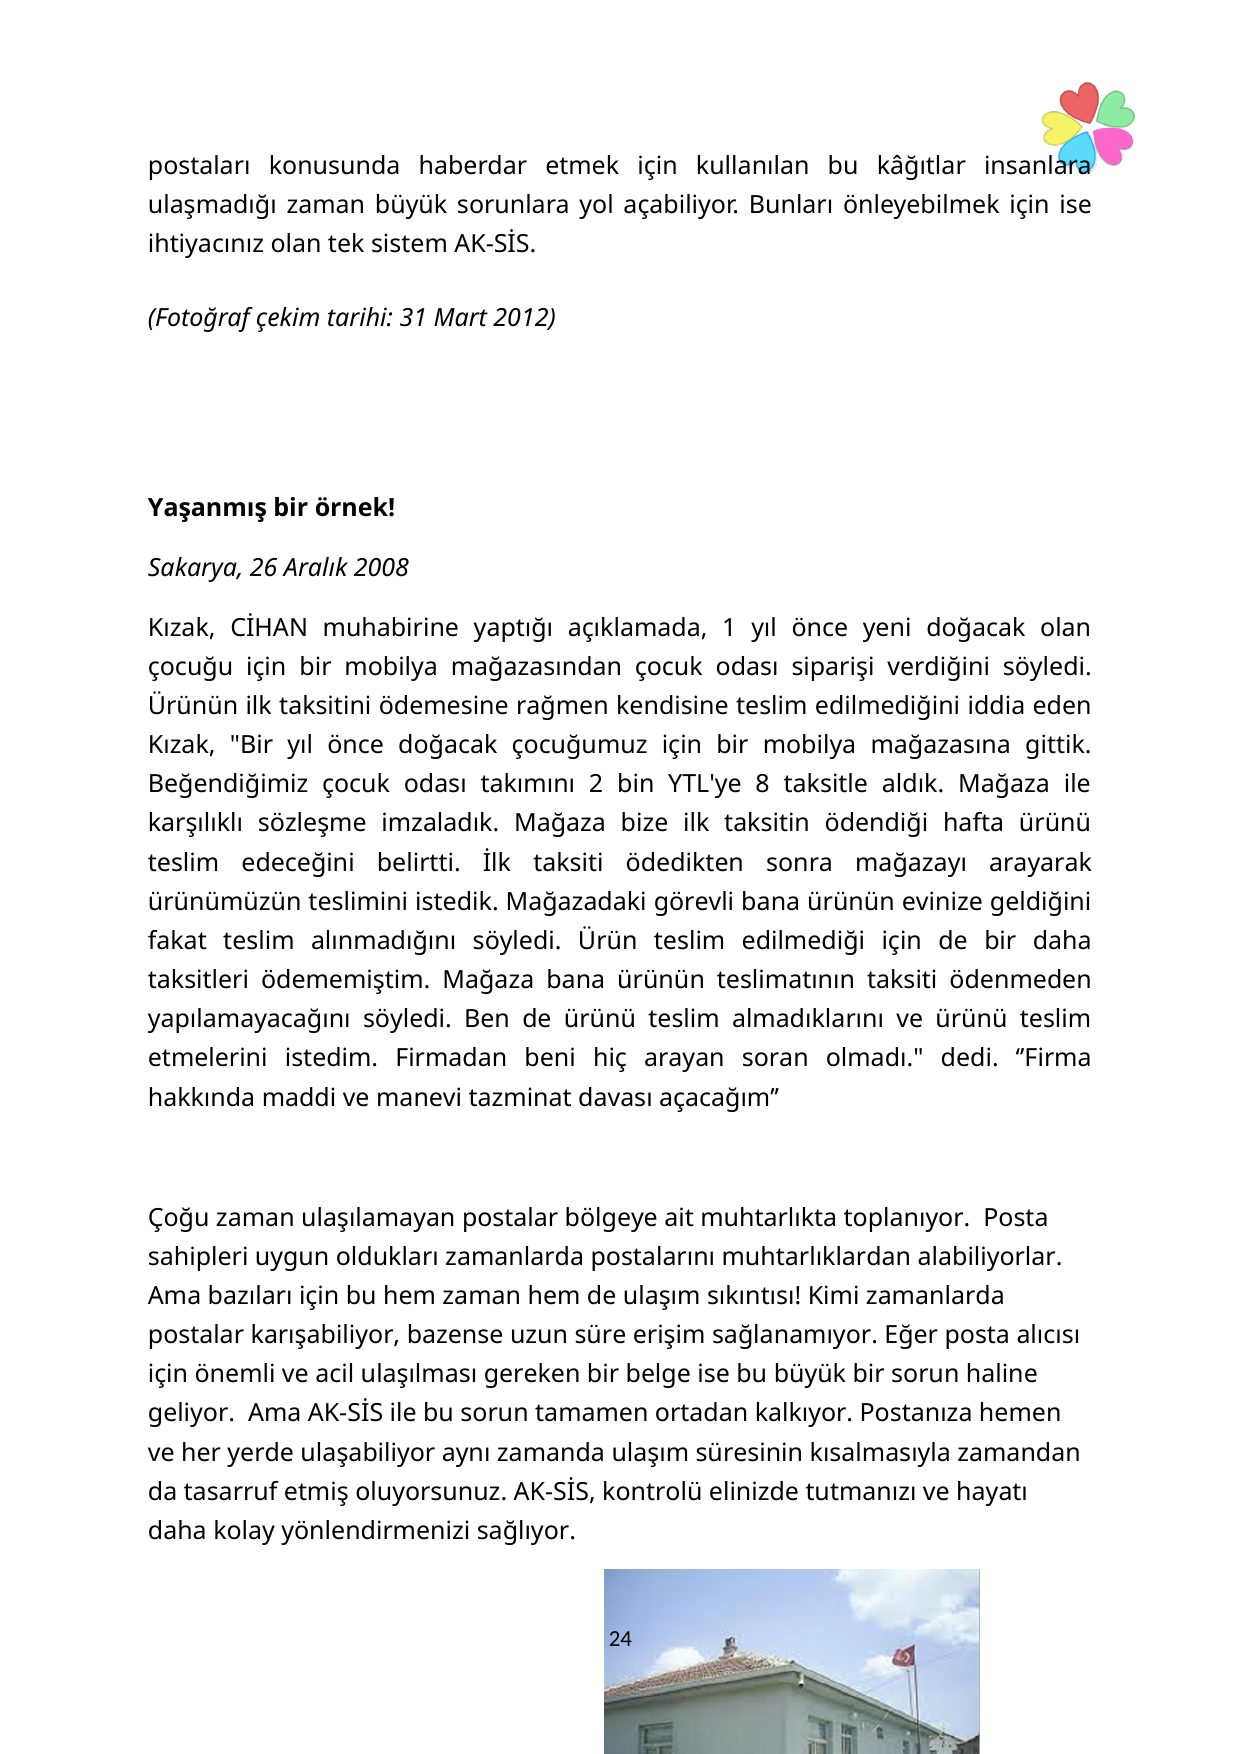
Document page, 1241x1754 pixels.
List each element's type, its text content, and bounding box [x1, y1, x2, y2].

picture [603, 1568, 980, 1754]
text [148, 148, 1093, 260]
text Sakarya, 26 Aralık 2008 [148, 549, 1093, 583]
text Yaşanmış bir örnek! [148, 489, 1093, 523]
picture [1041, 79, 1138, 179]
text Kızak, CİHAN muhabirine yaptığı açıklamada, 1 yıl önce yeni doğacak olan çocuğu için bir mobilya mağazasından çocuk odası siparişi verdiğini söyledi. Ürünün ilk taksitini ödemesine rağmen kendisine teslim edilmediğini iddia eden Kızak, "Bir yıl önce doğacak çocuğumuz için bir mobilya mağazasına gittik. Beğendiğimiz çocuk odası takımını 2 bin YTL'ye 8 taksitle aldık. Mağaza ile karşılıklı sözleşme imzaladık. Mağaza bize ilk taksitin ödendiği hafta ürünü teslim edeceğini belirtti. İlk taksiti ödedikten sonra mağazayı arayarak ürünümüzün teslimini istedik. Mağazadaki görevli bana ürünün evinize geldiğini fakat teslim alınmadığını söyledi. Ürün teslim edilmediği için de bir daha taksitleri ödememiştim. Mağaza bana ürünün teslimatının taksiti ödenmeden yapılamayacağını söyledi. Ben de ürünü teslim almadıklarını ve ürünü teslim etmelerini istedim. Firmadan beni hiç arayan soran olmadı." dedi. ‘’Firma hakkında maddi ve manevi tazminat davası açacağım’’ [148, 609, 1093, 1113]
text (Fotoğraf çekim tarihi: 31 Mart 2012) [148, 299, 1093, 333]
text Çoğu zaman ulaşılamayan postalar bölgeye ait muhtarlıkta toplanıyor. Posta sahipleri uygun oldukları zamanlarda postalarını muhtarlıklardan alabiliyorlar. Ama bazıları için bu hem zaman hem de ulaşım sıkıntısı! Kimi zamanlarda postalar karışabiliyor, bazense uzun süre erişim sağlanamıyor. Eğer posta alıcısı için önemli ve acil ulaşılması gereken bir belge ise bu büyük bir sorun haline geliyor. Ama AK-SİS ile bu sorun tamamen ortadan kalkıyor. Postanıza hemen ve her yerde ulaşabiliyor aynı zamanda ulaşım süresinin kısalmasıyla zamandan da tasarruf etmiş oluyorsunuz. AK-SİS, kontrolü elinizde tutmanızı ve hayatı daha kolay yönlendirmenizi sağlıyor. [148, 1199, 1093, 1547]
